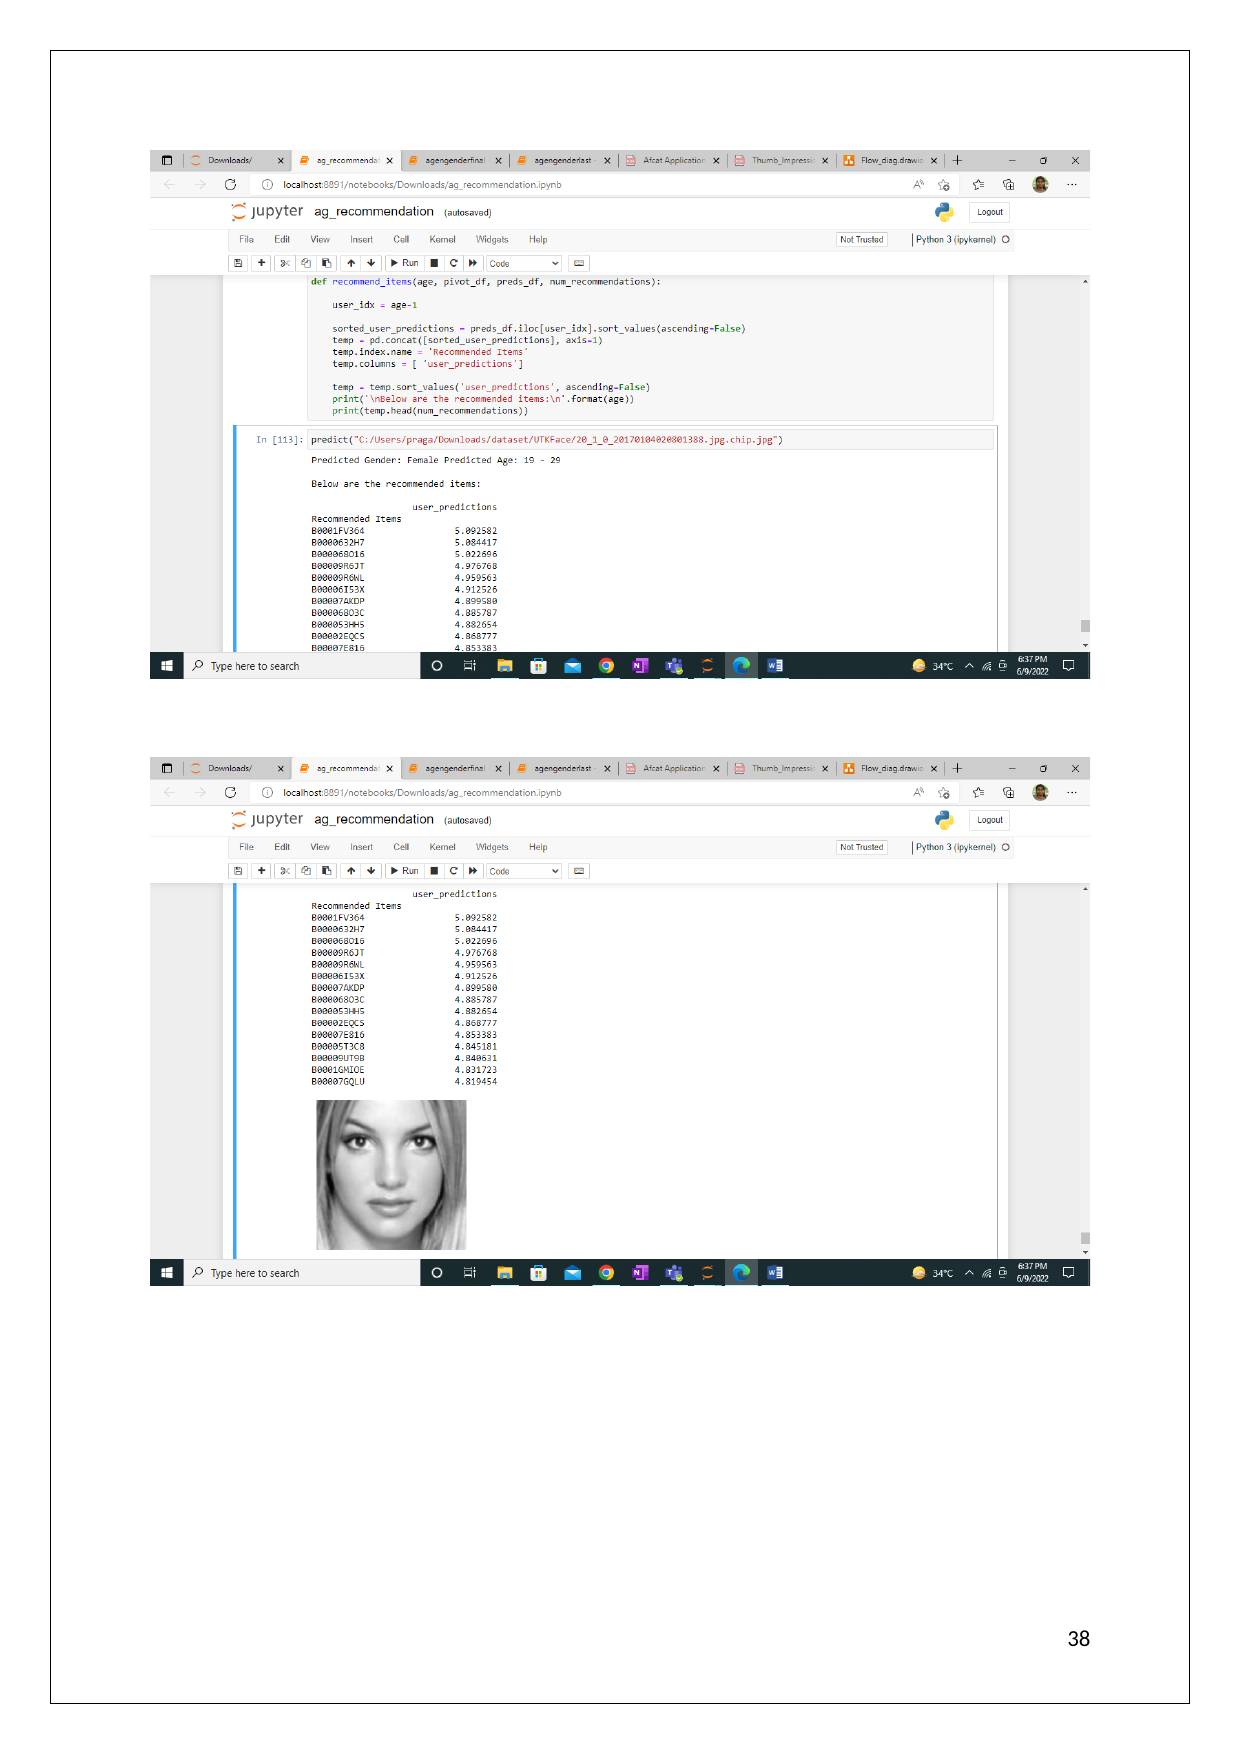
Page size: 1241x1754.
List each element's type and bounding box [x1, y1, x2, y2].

picture [150, 150, 1091, 679]
picture [150, 757, 1091, 1286]
